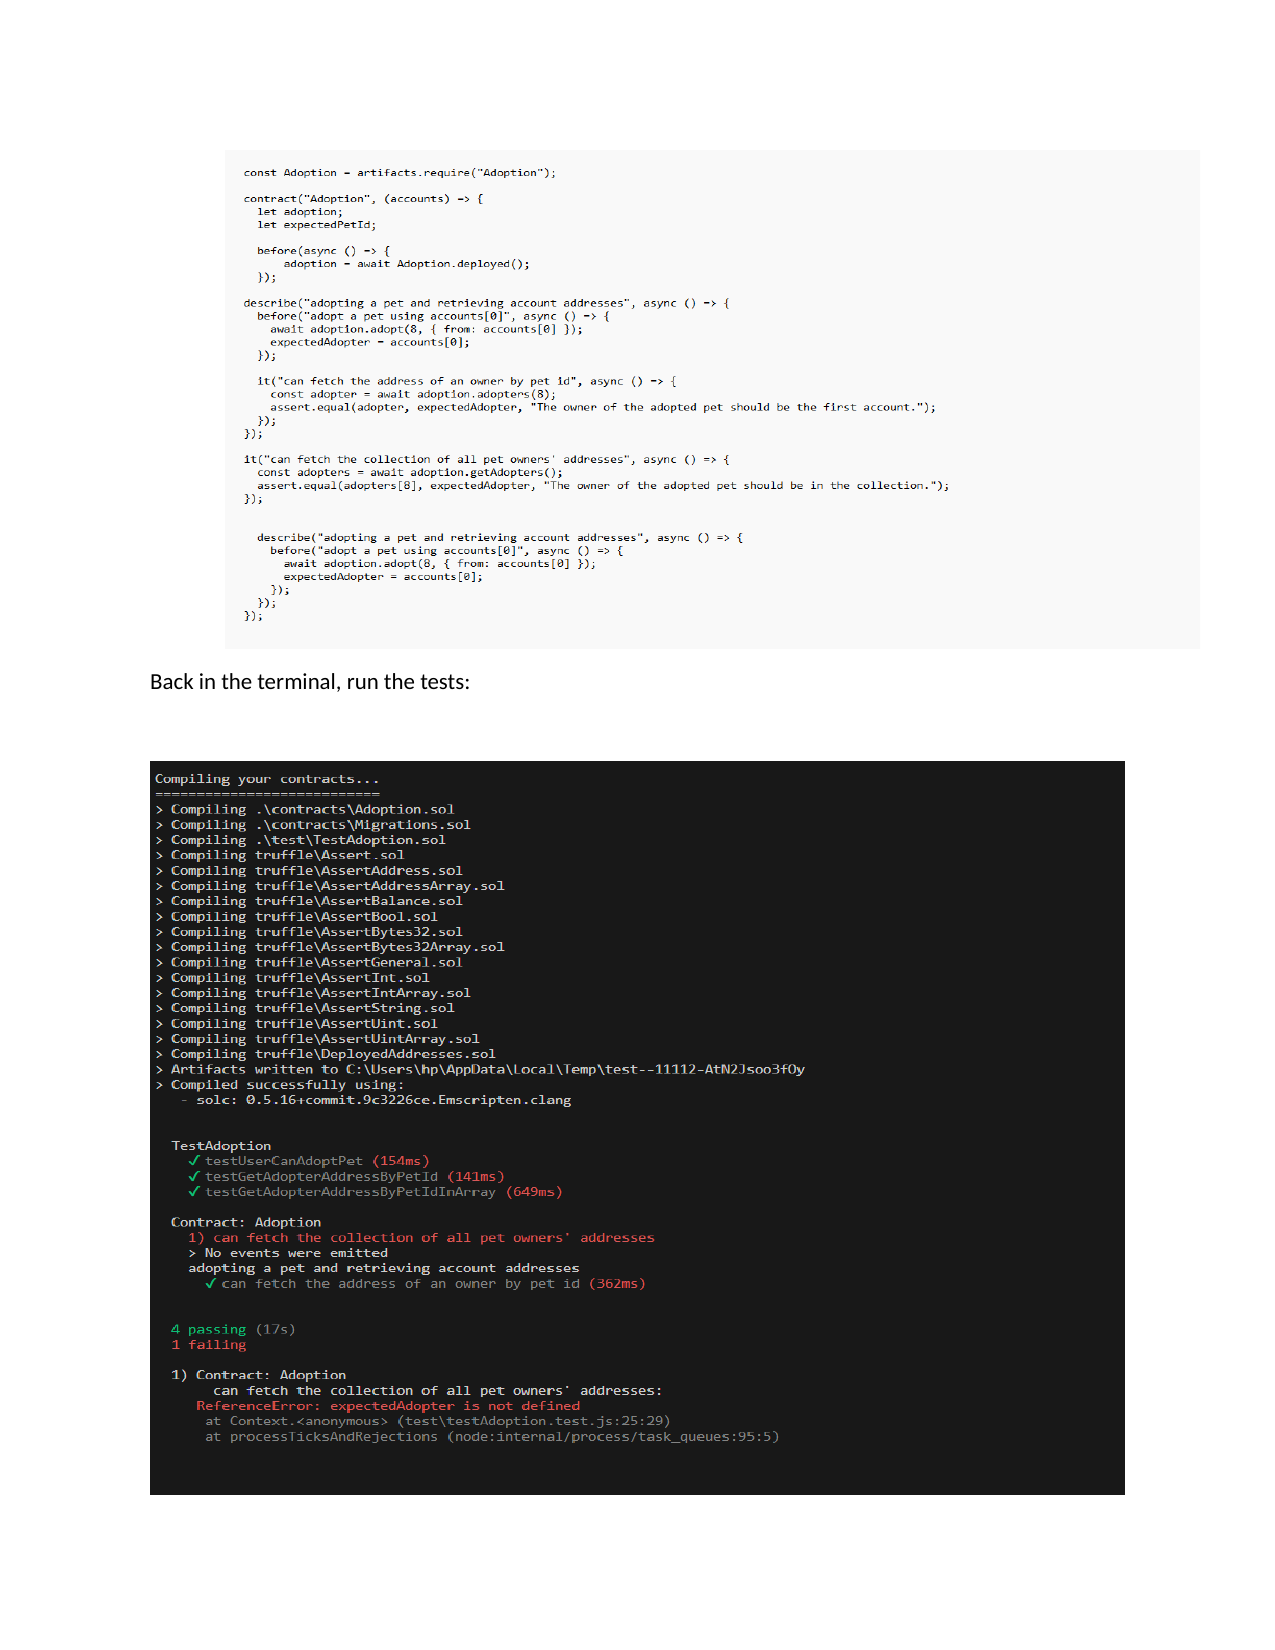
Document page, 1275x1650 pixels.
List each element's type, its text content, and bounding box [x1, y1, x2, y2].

text Back in the terminal, run the tests: [150, 667, 1125, 695]
picture [150, 761, 1125, 1495]
picture [225, 150, 1200, 649]
